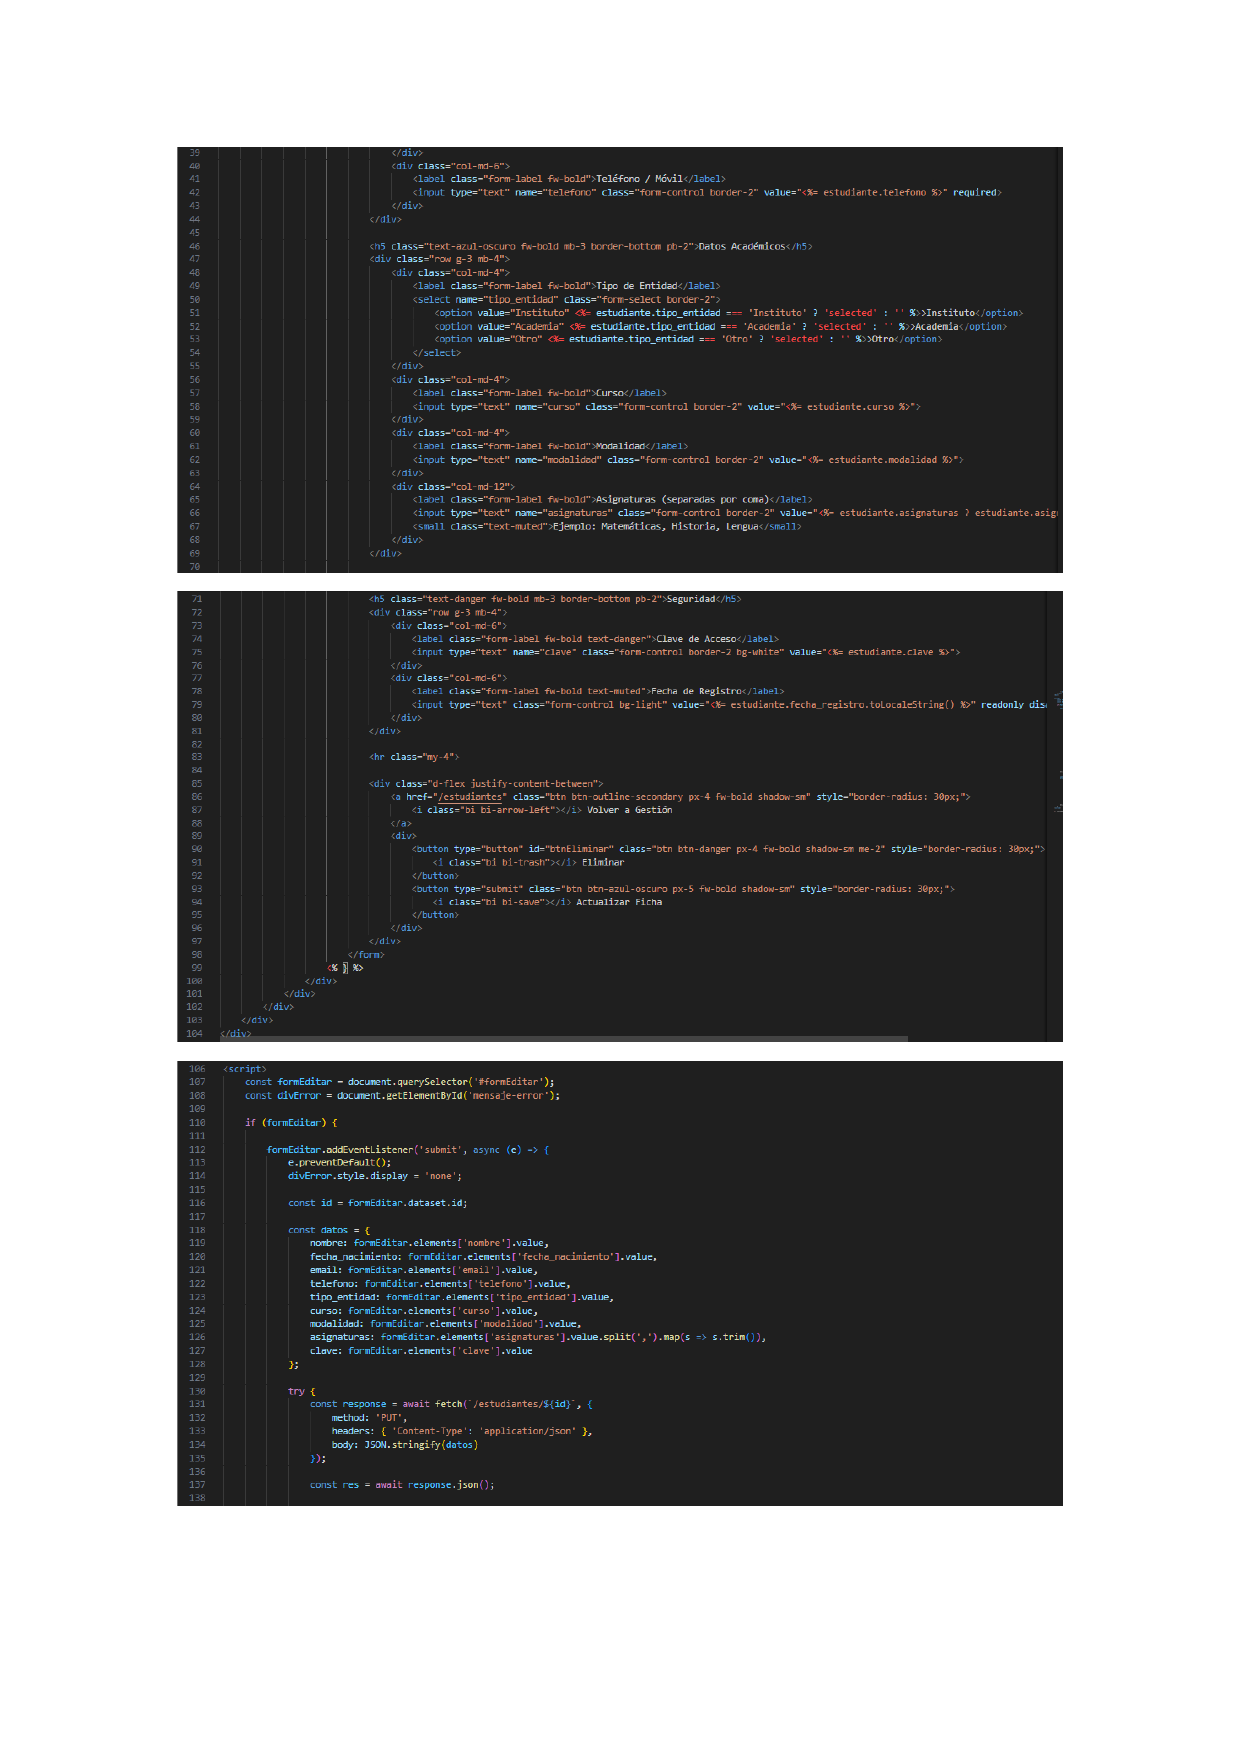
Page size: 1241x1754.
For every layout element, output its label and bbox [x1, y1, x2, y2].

picture [177, 591, 1063, 1042]
picture [177, 1061, 1063, 1506]
picture [177, 147, 1063, 573]
